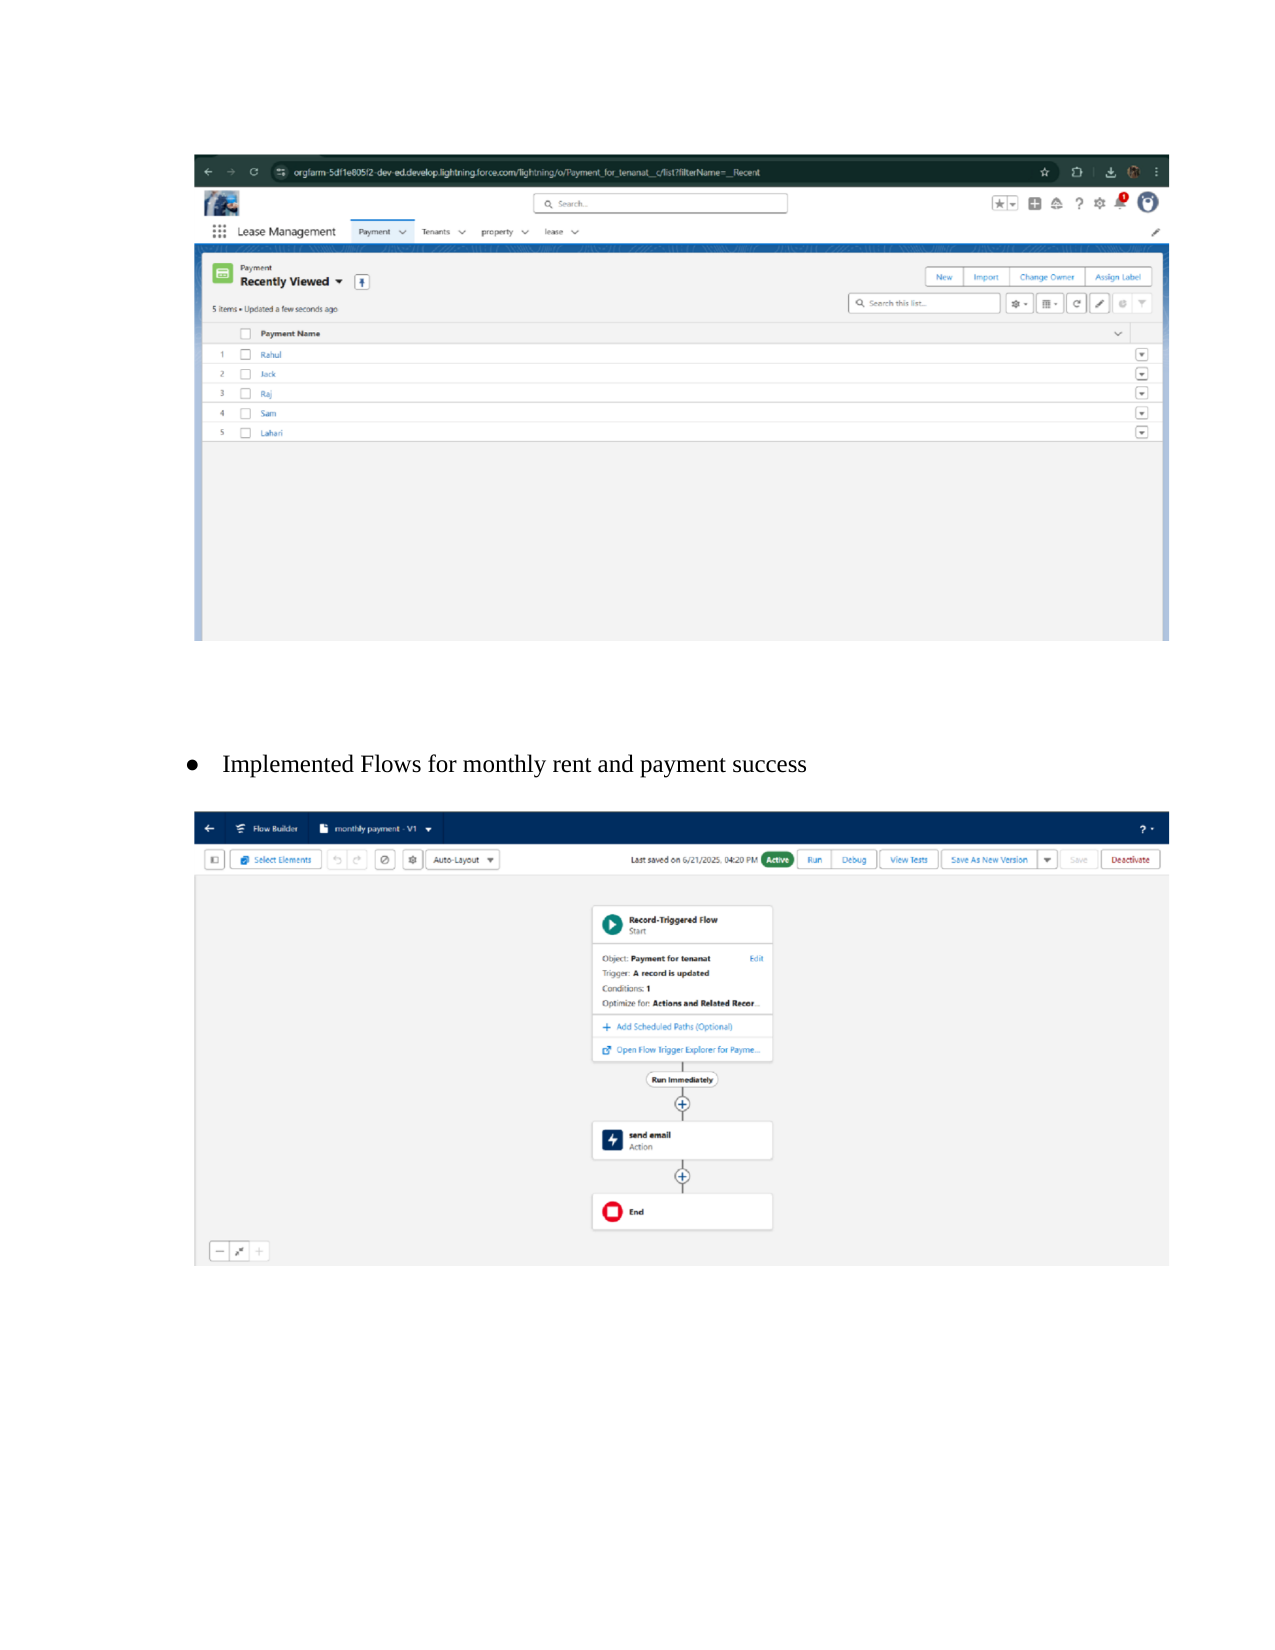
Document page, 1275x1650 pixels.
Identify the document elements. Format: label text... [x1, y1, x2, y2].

picture [193, 810, 1170, 1266]
list Implemented Flows for monthly rent and payment success [184, 749, 1189, 778]
picture [193, 153, 1170, 641]
